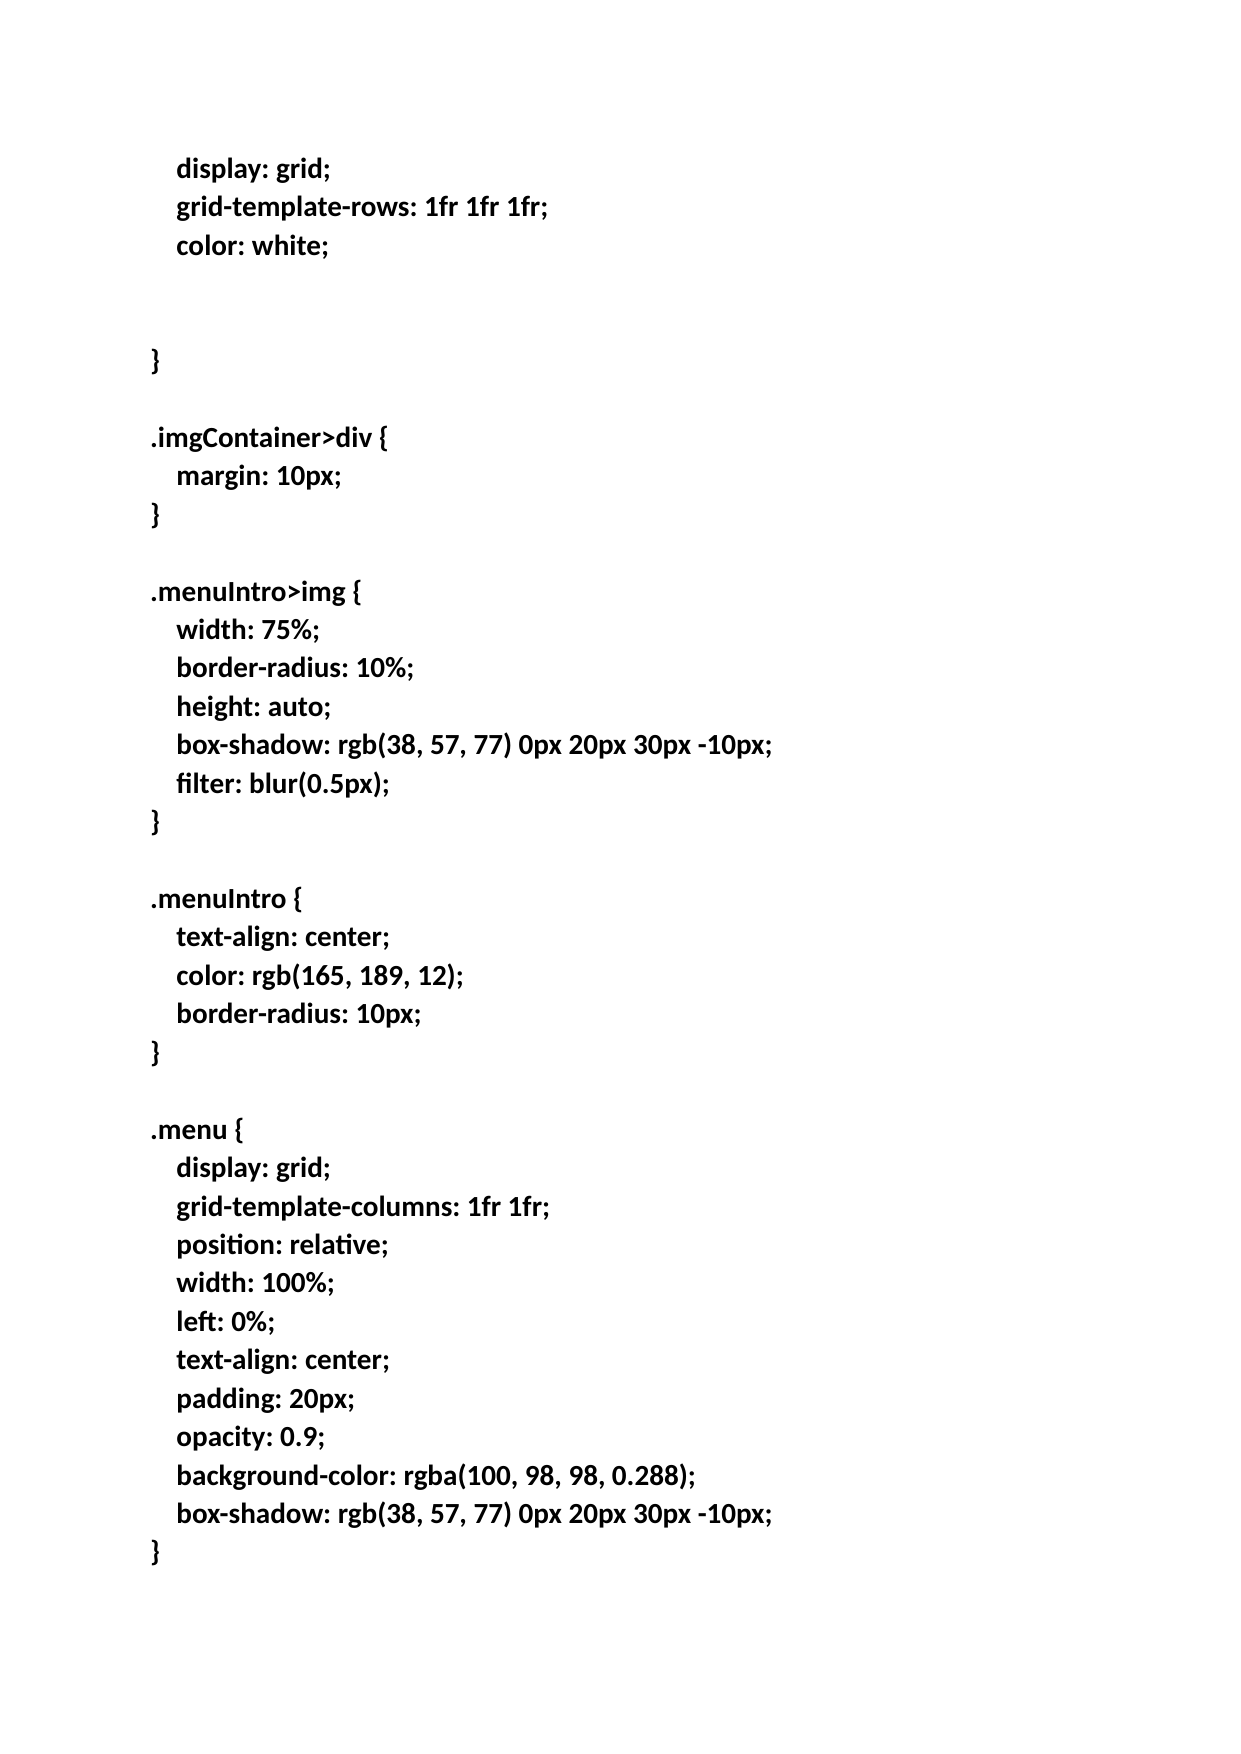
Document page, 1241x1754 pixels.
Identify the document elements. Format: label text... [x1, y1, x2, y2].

text filter: blur(0.5px); [150, 765, 1095, 800]
text box-shadow: rgb(38, 57, 77) 0px 20px 30px -10px; [150, 1495, 1095, 1531]
text height: auto; [150, 688, 1095, 723]
text left: 0%; [150, 1303, 1095, 1338]
text opacity: 0.9; [150, 1418, 1095, 1454]
text text-align: center; [150, 1341, 1095, 1377]
text } [150, 1533, 1095, 1569]
text margin: 10px; [150, 457, 1095, 493]
text width: 75%; [150, 611, 1095, 647]
text color: white; [150, 227, 1095, 262]
text width: 100%; [150, 1264, 1095, 1300]
text grid-template-rows: 1fr 1fr 1fr; [150, 188, 1095, 224]
text } [150, 1034, 1095, 1069]
text .menuIntro>img { [150, 573, 1095, 608]
text padding: 20px; [150, 1380, 1095, 1415]
text grid-template-columns: 1fr 1fr; [150, 1188, 1095, 1223]
text position: relative; [150, 1226, 1095, 1262]
text display: grid; [150, 150, 1095, 185]
text display: grid; [150, 1149, 1095, 1185]
text color: rgb(165, 189, 12); [150, 957, 1095, 993]
text } [150, 803, 1095, 839]
text .menu { [150, 1111, 1095, 1146]
text } [150, 496, 1095, 531]
text .imgContainer>div { [150, 419, 1095, 454]
text box-shadow: rgb(38, 57, 77) 0px 20px 30px -10px; [150, 726, 1095, 762]
text border-radius: 10%; [150, 649, 1095, 685]
text } [150, 342, 1095, 378]
text background-color: rgba(100, 98, 98, 0.288); [150, 1457, 1095, 1492]
text border-radius: 10px; [150, 995, 1095, 1031]
text .menuIntro { [150, 880, 1095, 916]
text text-align: center; [150, 918, 1095, 954]
